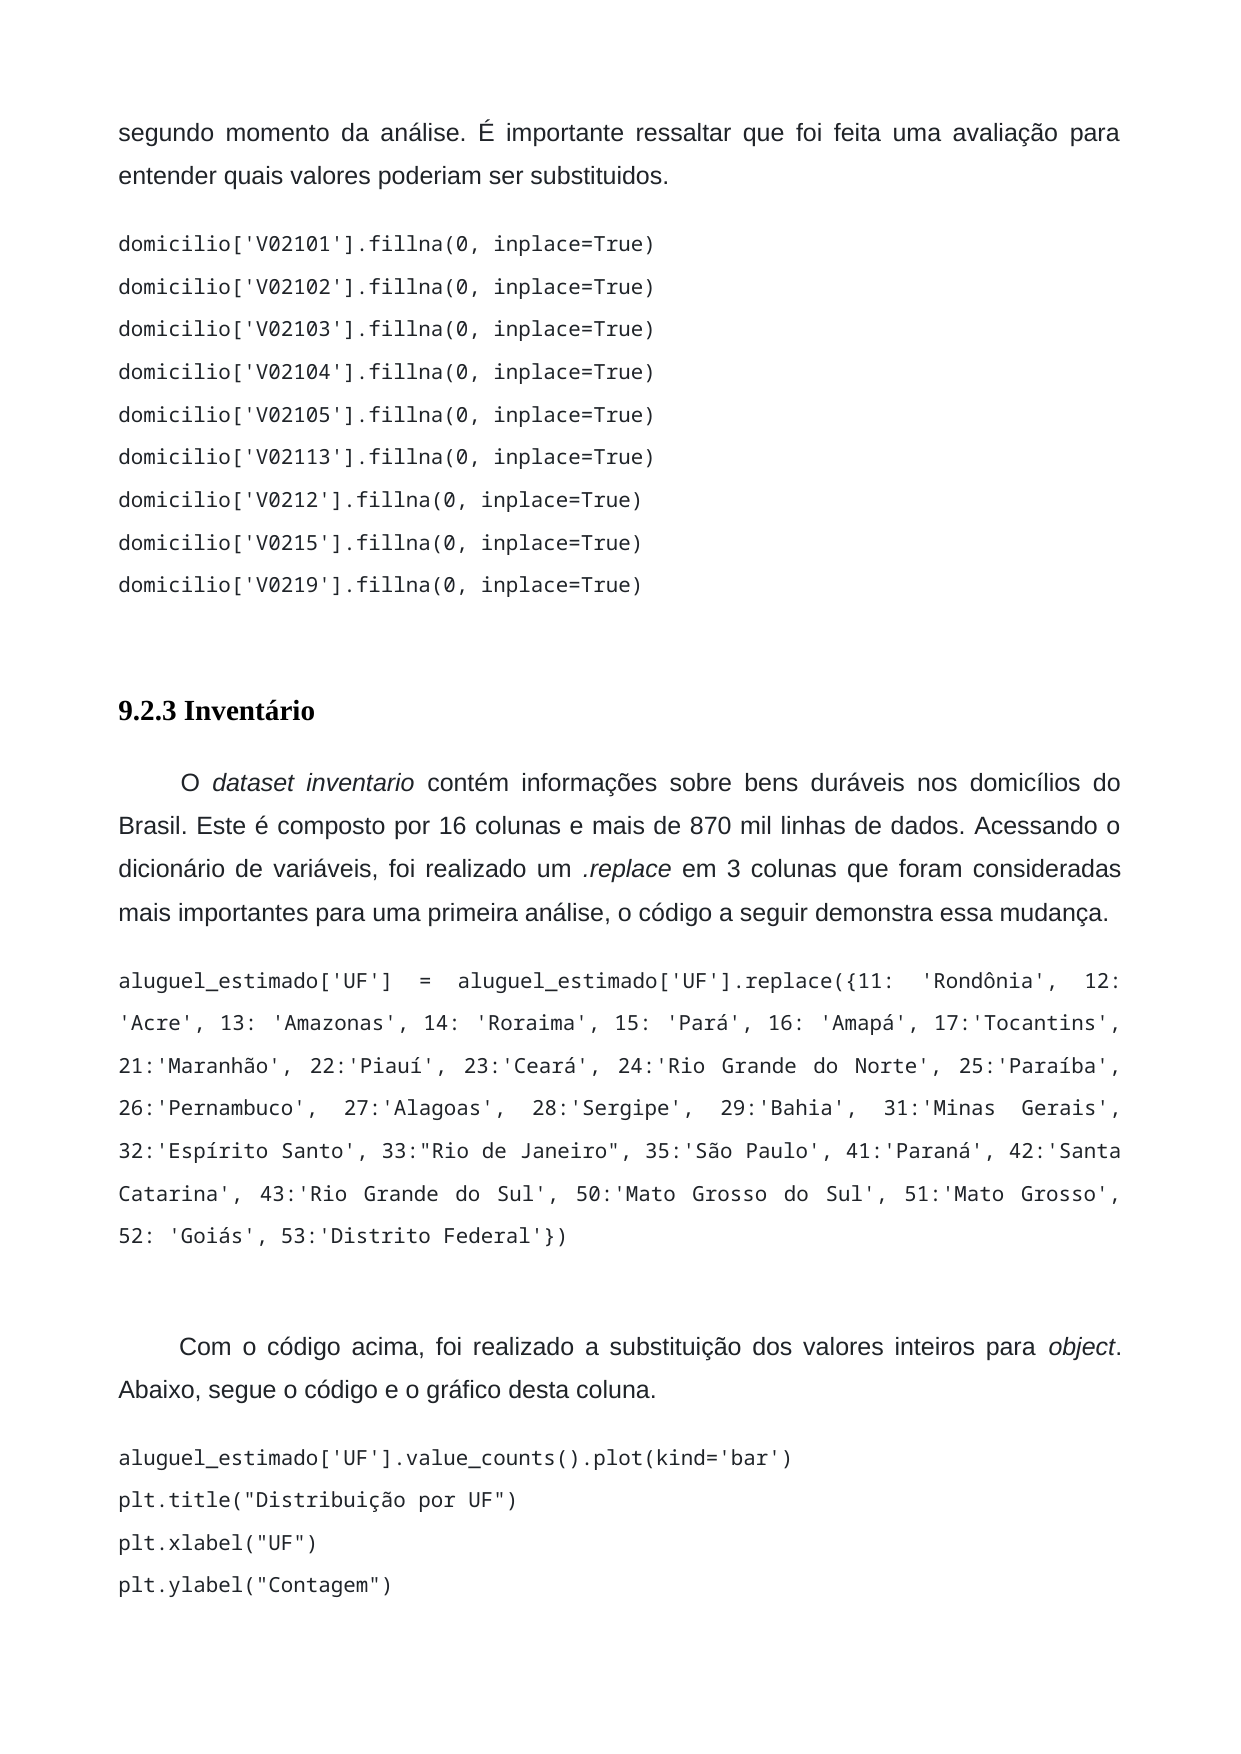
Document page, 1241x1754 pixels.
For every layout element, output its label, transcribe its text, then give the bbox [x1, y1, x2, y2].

text domicilio['V02105'].fillna(0, inplace=True) [118, 400, 1122, 428]
text domicilio['V02104'].fillna(0, inplace=True) [118, 357, 1122, 386]
text plt.xlabel("UF") [118, 1528, 1122, 1556]
subtitle 9.2.3 Inventário [118, 693, 1122, 726]
text plt.title("Distribuição por UF") [118, 1485, 1122, 1514]
text O dataset inventario contém informações sobre bens duráveis nos domicílios do Brasil. Este é composto por 16 colunas e mais de 870 mil linhas de dados. Acessando o dicionário de variáveis, foi realizado um .replace em 3 colunas que foram consideradas mais importantes para uma primeira análise, o código a seguir demonstra essa mudança. [118, 768, 1122, 926]
text aluguel_estimado['UF'] = aluguel_estimado['UF'].replace({11: 'Rondônia', 12: 'Acre', 13: 'Amazonas', 14: 'Roraima', 15: 'Pará', 16: 'Amapá', 17:'Tocantins', 21:'Maranhão', 22:'Piauí', 23:'Ceará', 24:'Rio Grande do Norte', 25:'Paraíba', 26:'Pernambuco', 27:'Alagoas', 28:'Sergipe', 29:'Bahia', 31:'Minas Gerais', 32:'Espírito Santo', 33:"Rio de Janeiro", 35:'São Paulo', 41:'Paraná', 42:'Santa Catarina', 43:'Rio Grande do Sul', 50:'Mato Grosso do Sul', 51:'Mato Grosso', 52: 'Goiás', 53:'Distrito Federal'}) [118, 966, 1122, 1250]
text domicilio['V0215'].fillna(0, inplace=True) [118, 528, 1122, 556]
text Com o código acima, foi realizado a substituição dos valores inteiros para object. Abaixo, segue o código e o gráfico desta coluna. [118, 1332, 1122, 1403]
text domicilio['V02102'].fillna(0, inplace=True) [118, 272, 1122, 300]
text domicilio['V0219'].fillna(0, inplace=True) [118, 570, 1122, 599]
text domicilio['V02103'].fillna(0, inplace=True) [118, 314, 1122, 343]
text domicilio['V0212'].fillna(0, inplace=True) [118, 485, 1122, 513]
text plt.ylabel("Contagem") [118, 1571, 1122, 1599]
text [118, 118, 1122, 190]
text aluguel_estimado['UF'].value_counts().plot(kind='bar') [118, 1443, 1122, 1471]
text domicilio['V02101'].fillna(0, inplace=True) [118, 229, 1122, 258]
text domicilio['V02113'].fillna(0, inplace=True) [118, 442, 1122, 471]
